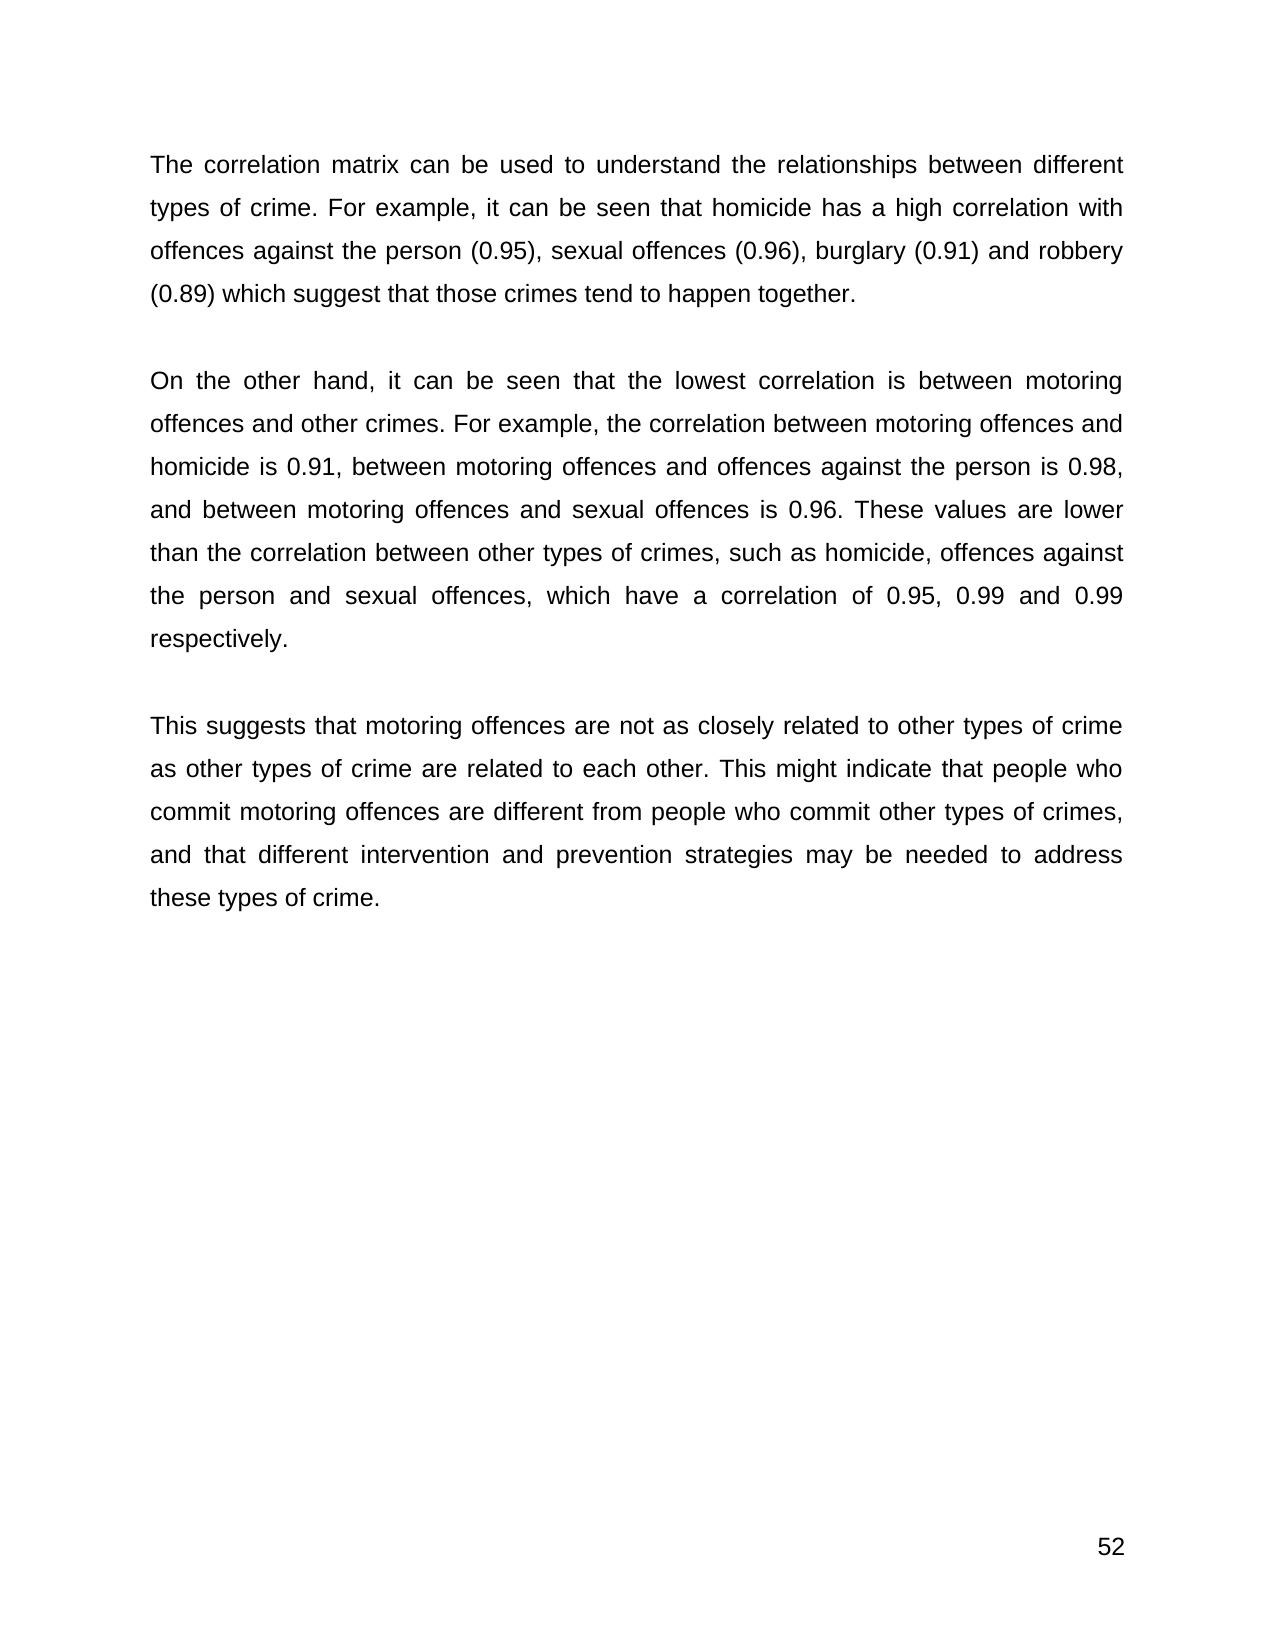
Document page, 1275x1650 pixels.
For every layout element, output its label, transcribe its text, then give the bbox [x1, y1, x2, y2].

text The correlation matrix can be used to understand the relationships between different types of crime. For example, it can be seen that homicide has a high correlation with offences against the person (0.95), sexual offences (0.96), burglary (0.91) and robbery (0.89) which suggest that those crimes tend to happen together. [150, 150, 1125, 308]
text This suggests that motoring offences are not as closely related to other types of crime as other types of crime are related to each other. This might indicate that people who commit motoring offences are different from people who commit other types of crimes, and that different intervention and prevention strategies may be needed to address these types of crime. [150, 711, 1125, 912]
text On the other hand, it can be seen that the lowest correlation is between motoring offences and other crimes. For example, the correlation between motoring offences and homicide is 0.91, between motoring offences and offences against the person is 0.98, and between motoring offences and sexual offences is 0.96. These values are lower than the correlation between other types of crimes, such as homicide, offences against the person and sexual offences, which have a correlation of 0.95, 0.99 and 0.99 respectively. [150, 366, 1125, 653]
